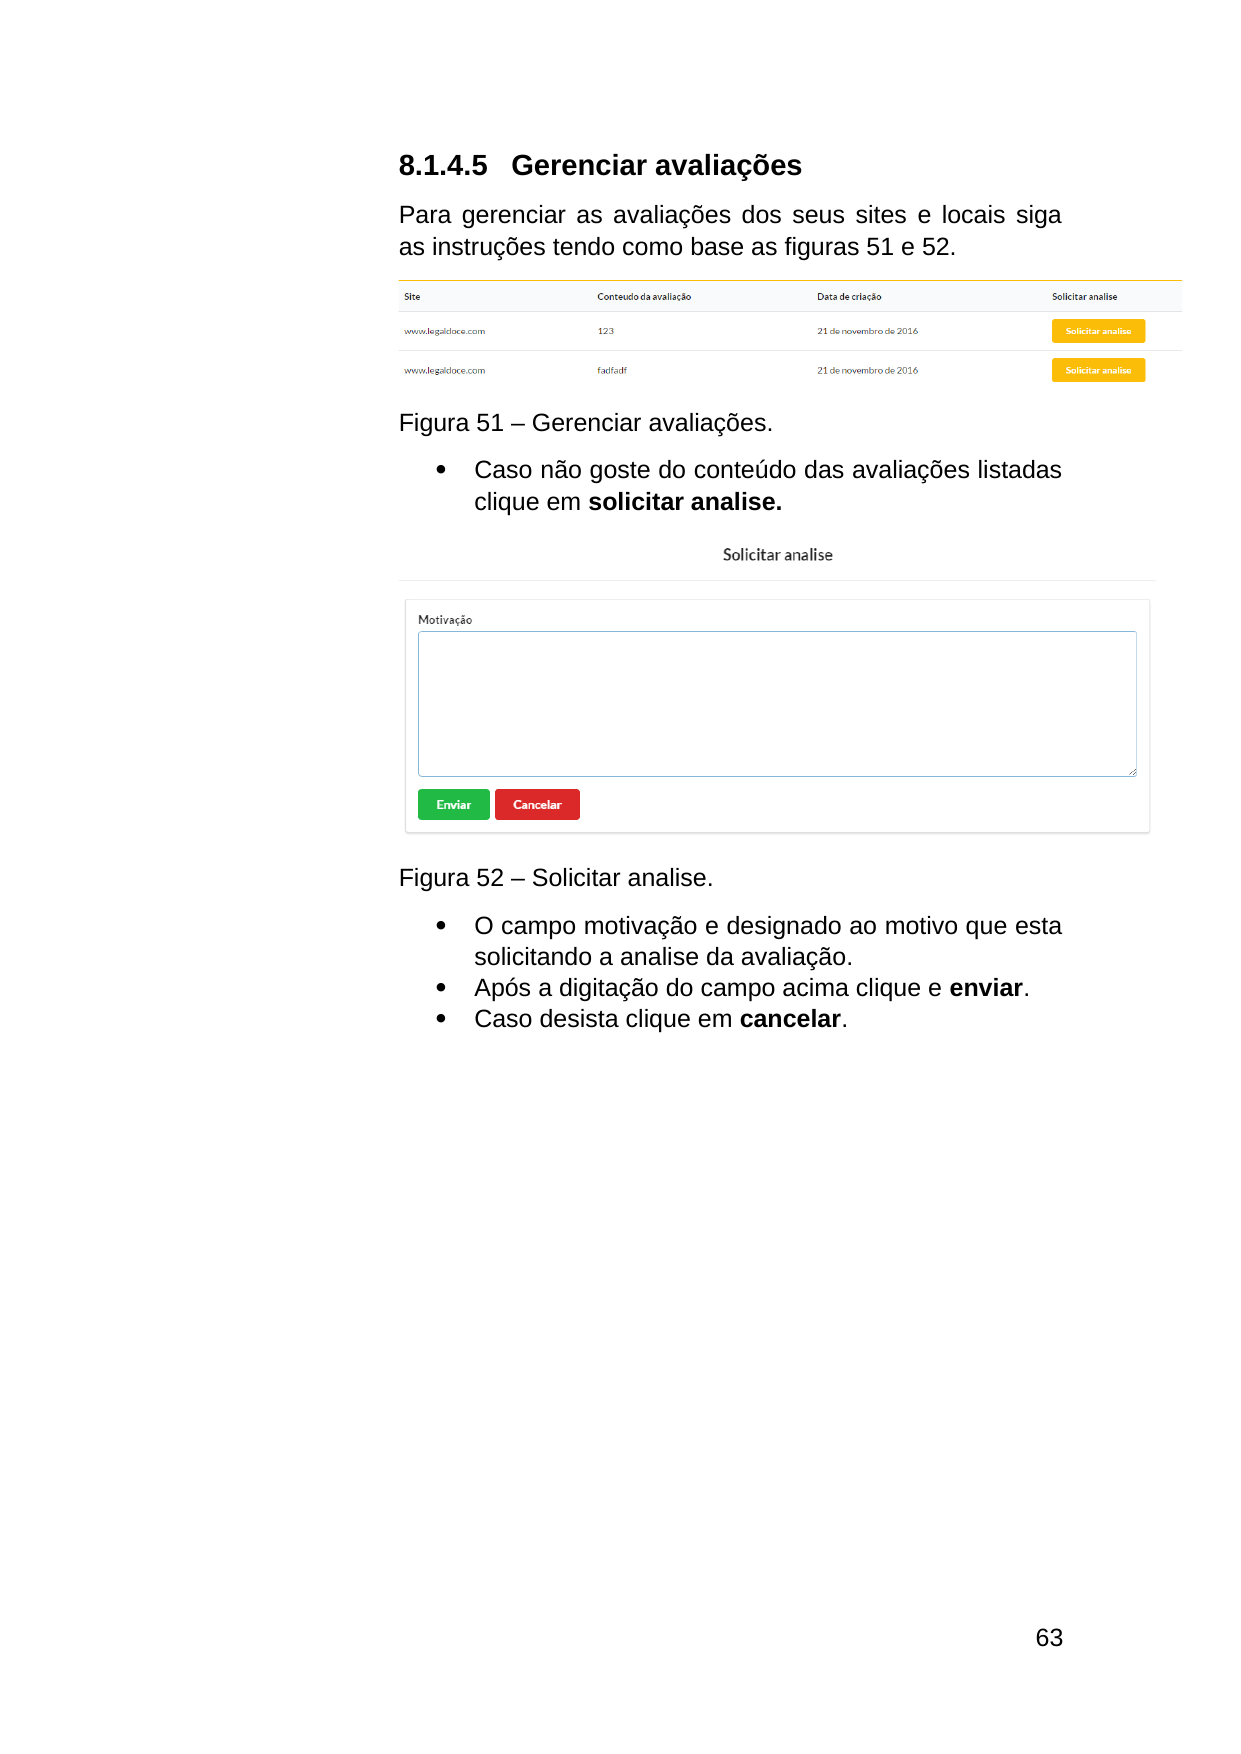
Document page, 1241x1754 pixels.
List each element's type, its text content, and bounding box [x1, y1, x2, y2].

picture [398, 279, 1183, 389]
list Gerenciar avaliações [398, 148, 1063, 181]
list Caso desista clique em cancelar. [437, 1004, 1063, 1033]
picture [398, 534, 1156, 844]
text Figura 51 – Gerenciar avaliações. [177, 408, 1063, 437]
list Caso não goste do conteúdo das avaliações listadas clique em solicitar analise. [437, 456, 1063, 515]
text Para gerenciar as avaliações dos seus sites e locais siga as instruções tendo como base as figuras 51 e 52. [398, 200, 1063, 260]
text Figura 52 – Solicitar analise. [177, 863, 1063, 892]
list Após a digitação do campo acima clique e enviar. [437, 973, 1063, 1002]
list O campo motivação e designado ao motivo que esta solicitando a analise da avaliação. [437, 911, 1063, 971]
